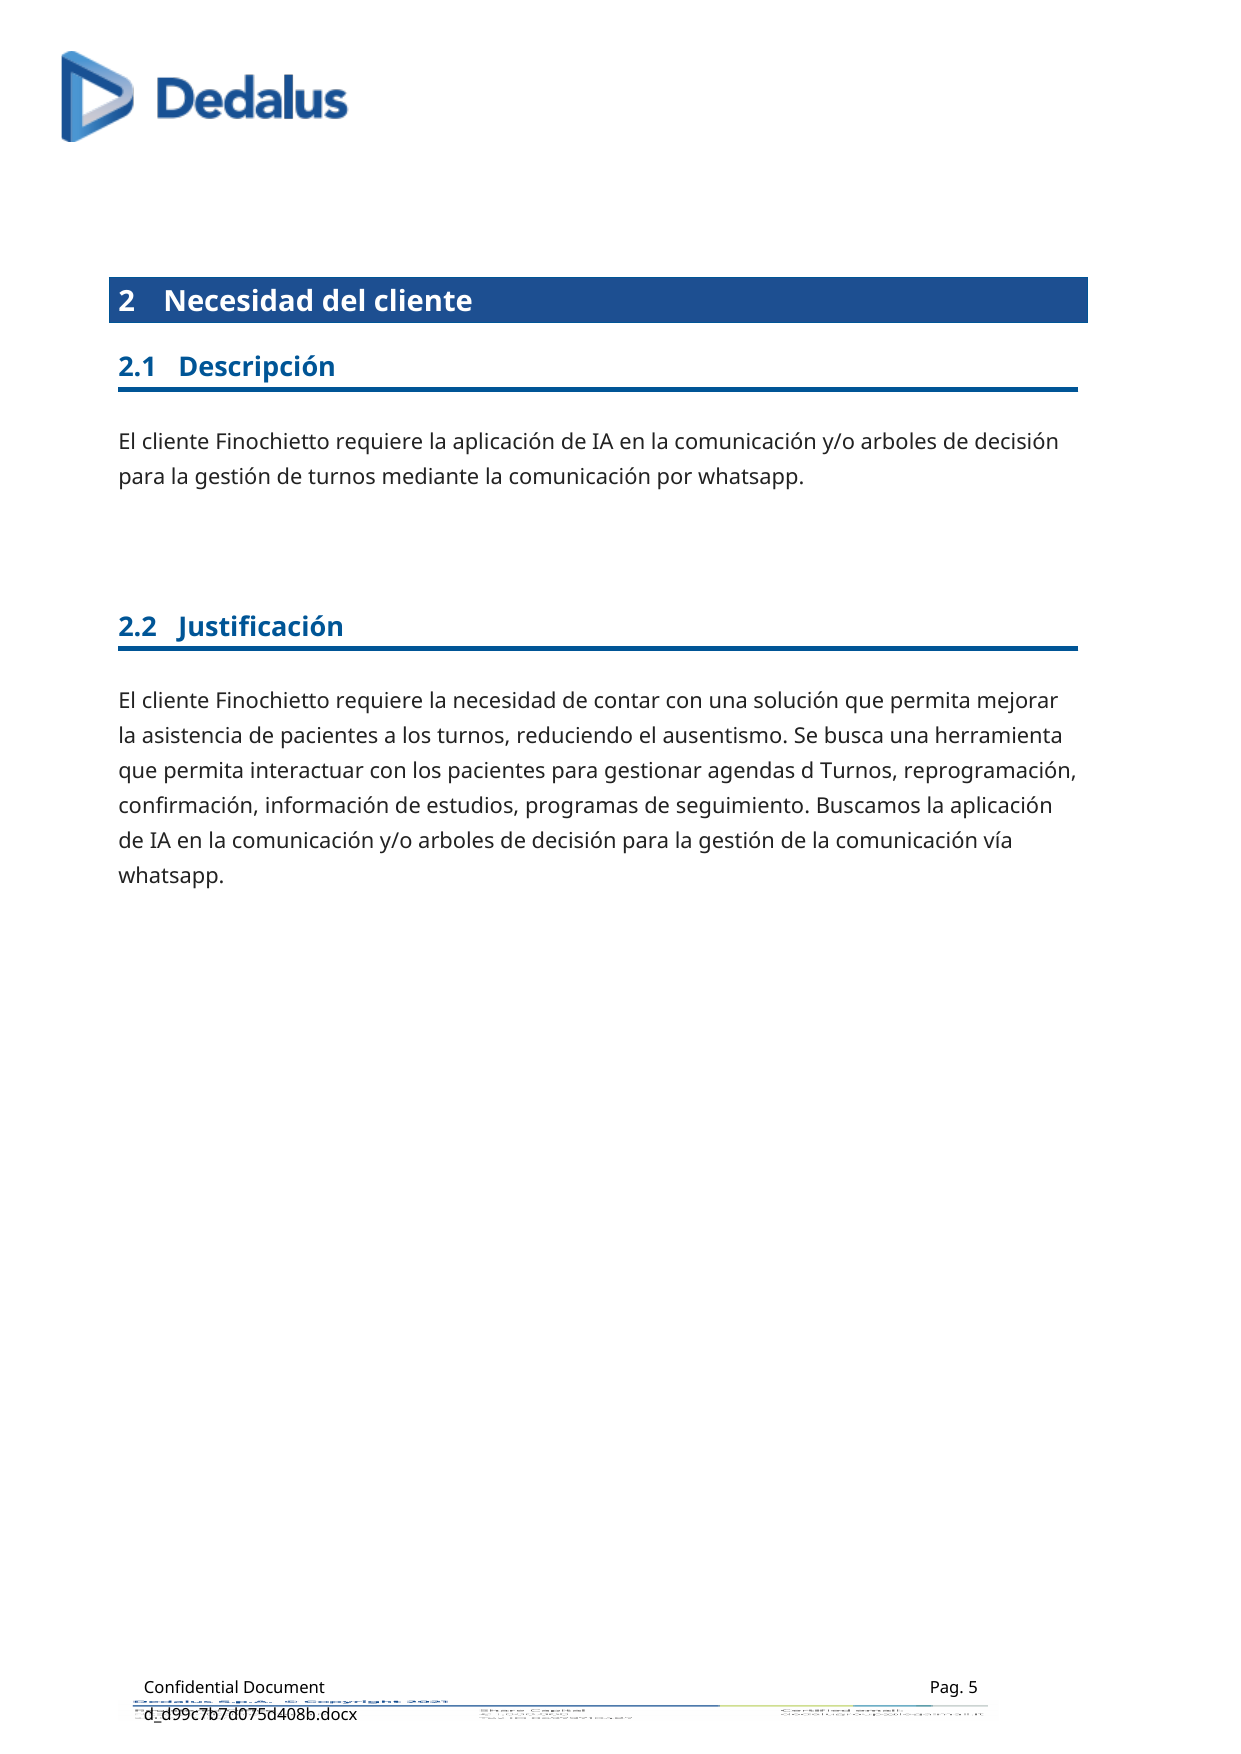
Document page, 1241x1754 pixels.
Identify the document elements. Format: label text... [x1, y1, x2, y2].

text El cliente Finochietto requiere la aplicación de IA en la comunicación y/o arboles de decisión para la gestión de turnos mediante la comunicación por whatsapp. [118, 421, 1078, 491]
subtitle Descripción [118, 348, 1078, 387]
subtitle Necesidad del cliente [110, 278, 1087, 322]
subtitle Justificación [118, 607, 1078, 646]
text El cliente Finochietto requiere la necesidad de contar con una solución que permita mejorar la asistencia de pacientes a los turnos, reduciendo el ausentismo. Se busca una herramienta que permita interactuar con los pacientes para gestionar agendas d Turnos, reprogramación, confirmación, información de estudios, programas de seguimiento. Buscamos la aplicación de IA en la comunicación y/o arboles de decisión para la gestión de la comunicación vía whatsapp. [118, 680, 1078, 890]
picture [118, 1700, 999, 1721]
